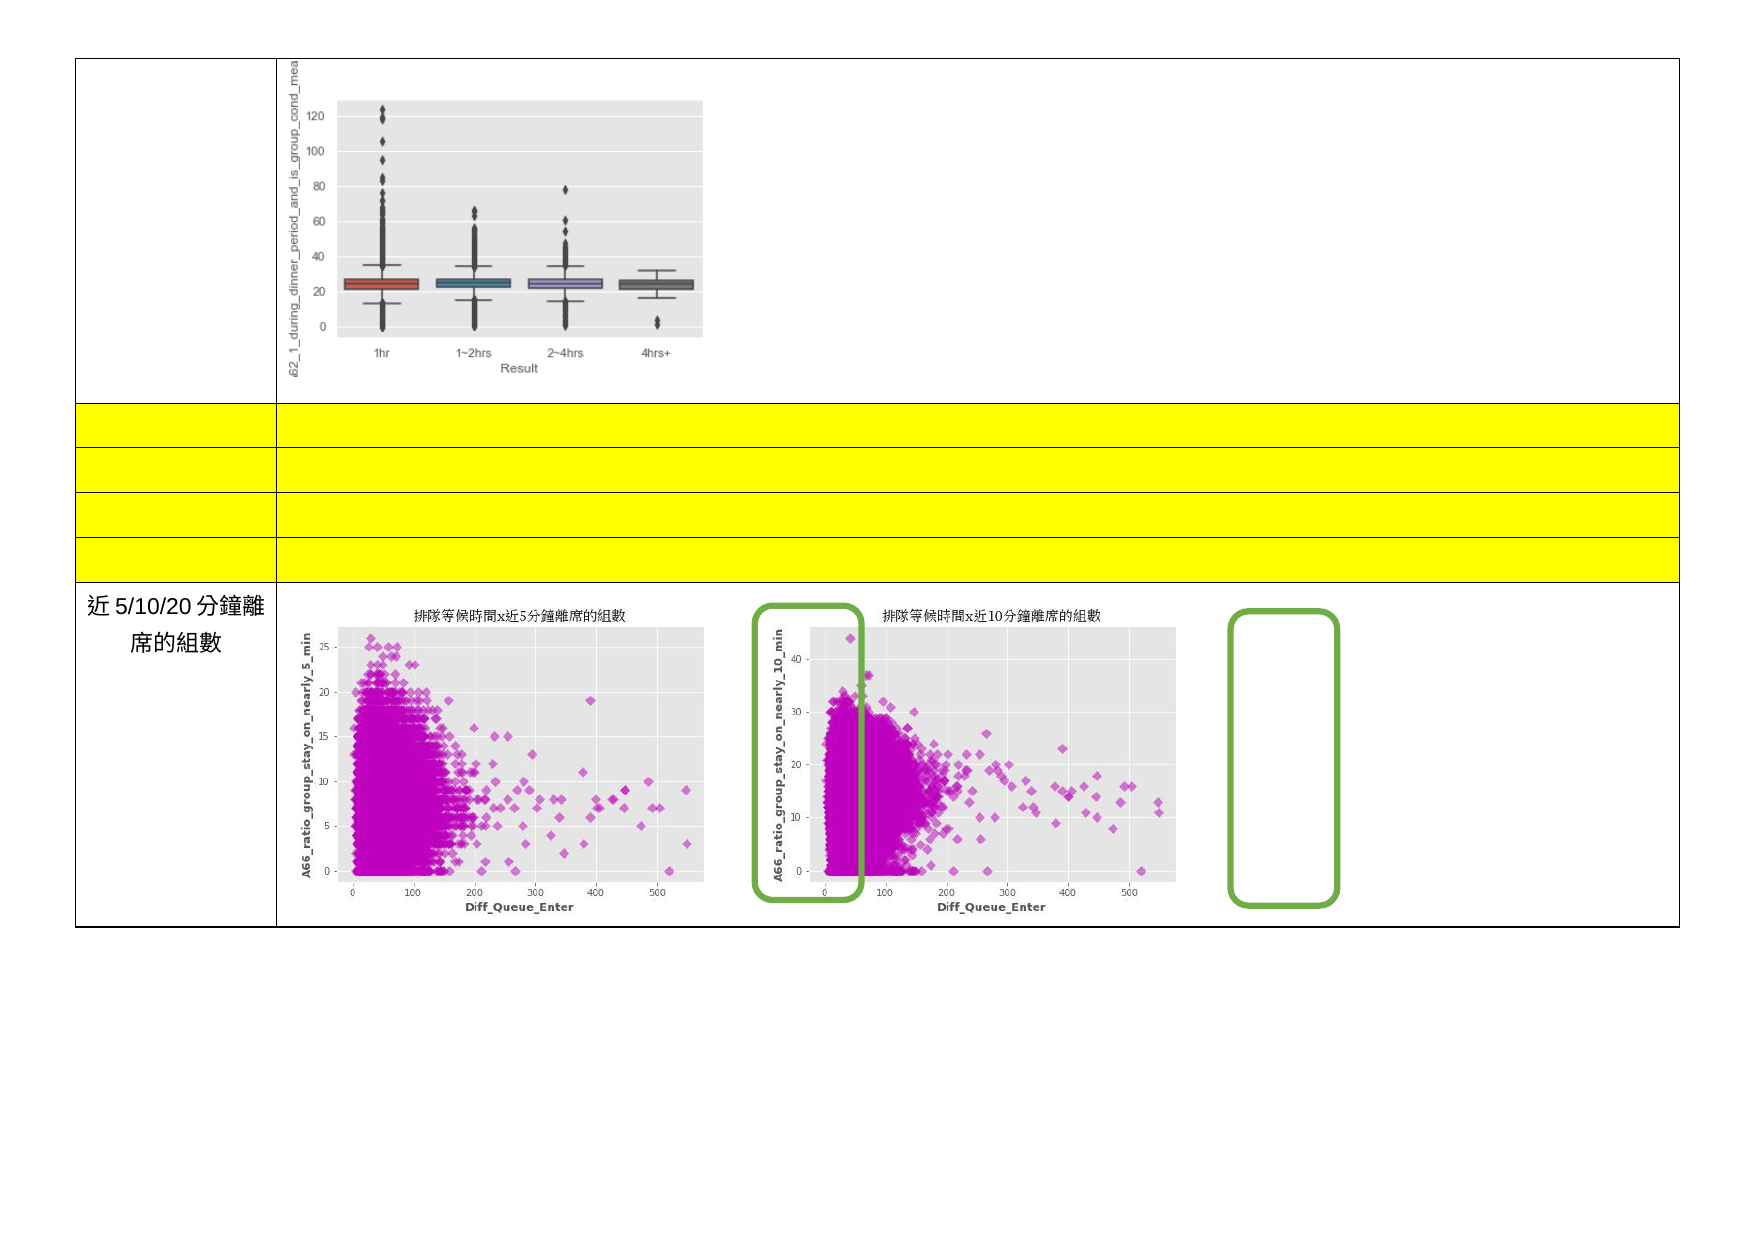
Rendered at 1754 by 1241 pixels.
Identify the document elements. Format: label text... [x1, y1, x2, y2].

table_cell [277, 493, 1679, 537]
table_cell [277, 448, 1679, 492]
table_cell [277, 583, 1679, 926]
table_cell [76, 448, 276, 492]
picture [277, 61, 750, 377]
table_cell [277, 538, 1679, 582]
picture [277, 585, 1222, 924]
table_cell [76, 538, 276, 582]
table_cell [76, 59, 276, 402]
table_cell 近5/10/20分鐘離席的組數 [76, 583, 276, 926]
table_cell [277, 404, 1679, 447]
table_cell [76, 404, 276, 447]
table_cell [277, 59, 1679, 402]
table_cell [76, 493, 276, 537]
